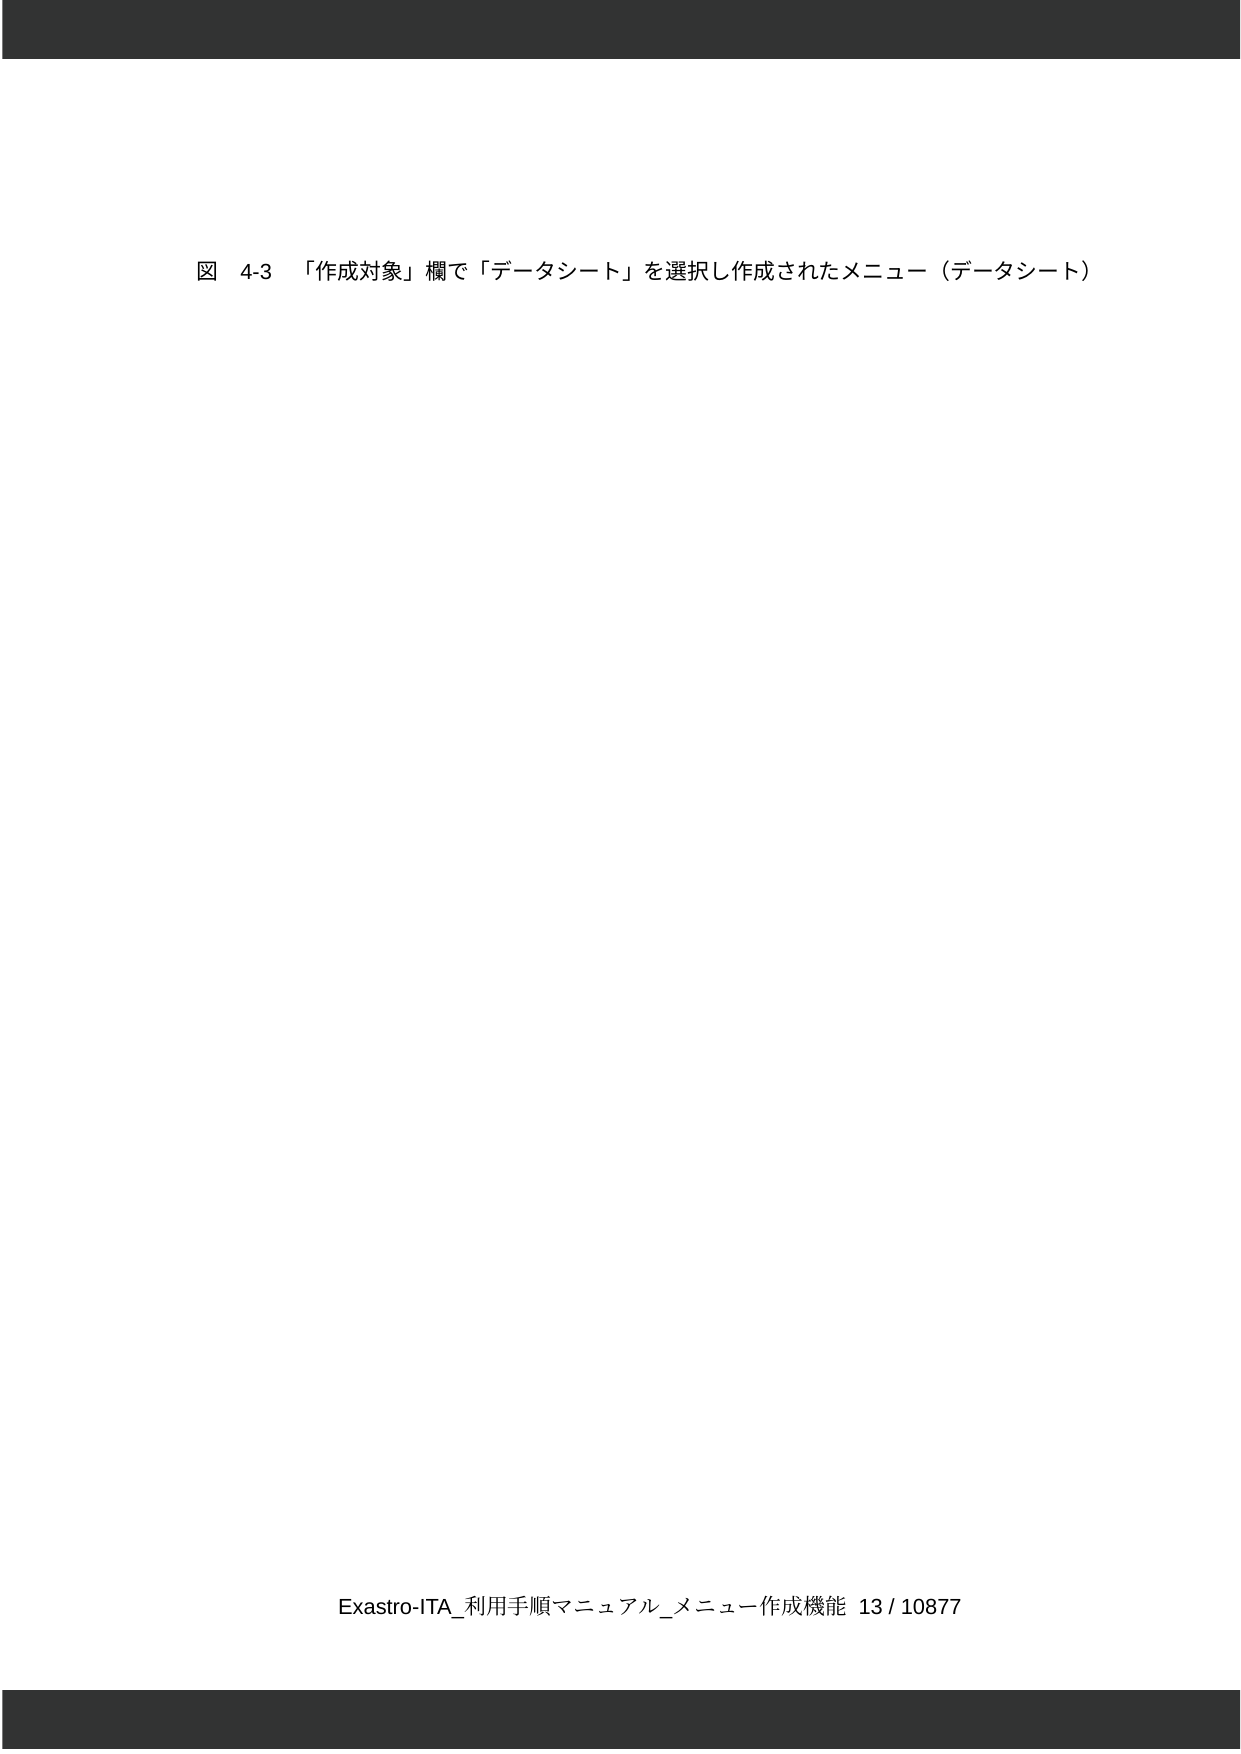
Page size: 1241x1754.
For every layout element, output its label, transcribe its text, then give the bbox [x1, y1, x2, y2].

text 図 4-3 「作成対象」欄で「データシート」を選択し作成されたメニュー（データシート） [148, 240, 1152, 299]
picture [2, 0, 1241, 59]
picture [2, 1690, 1241, 1749]
